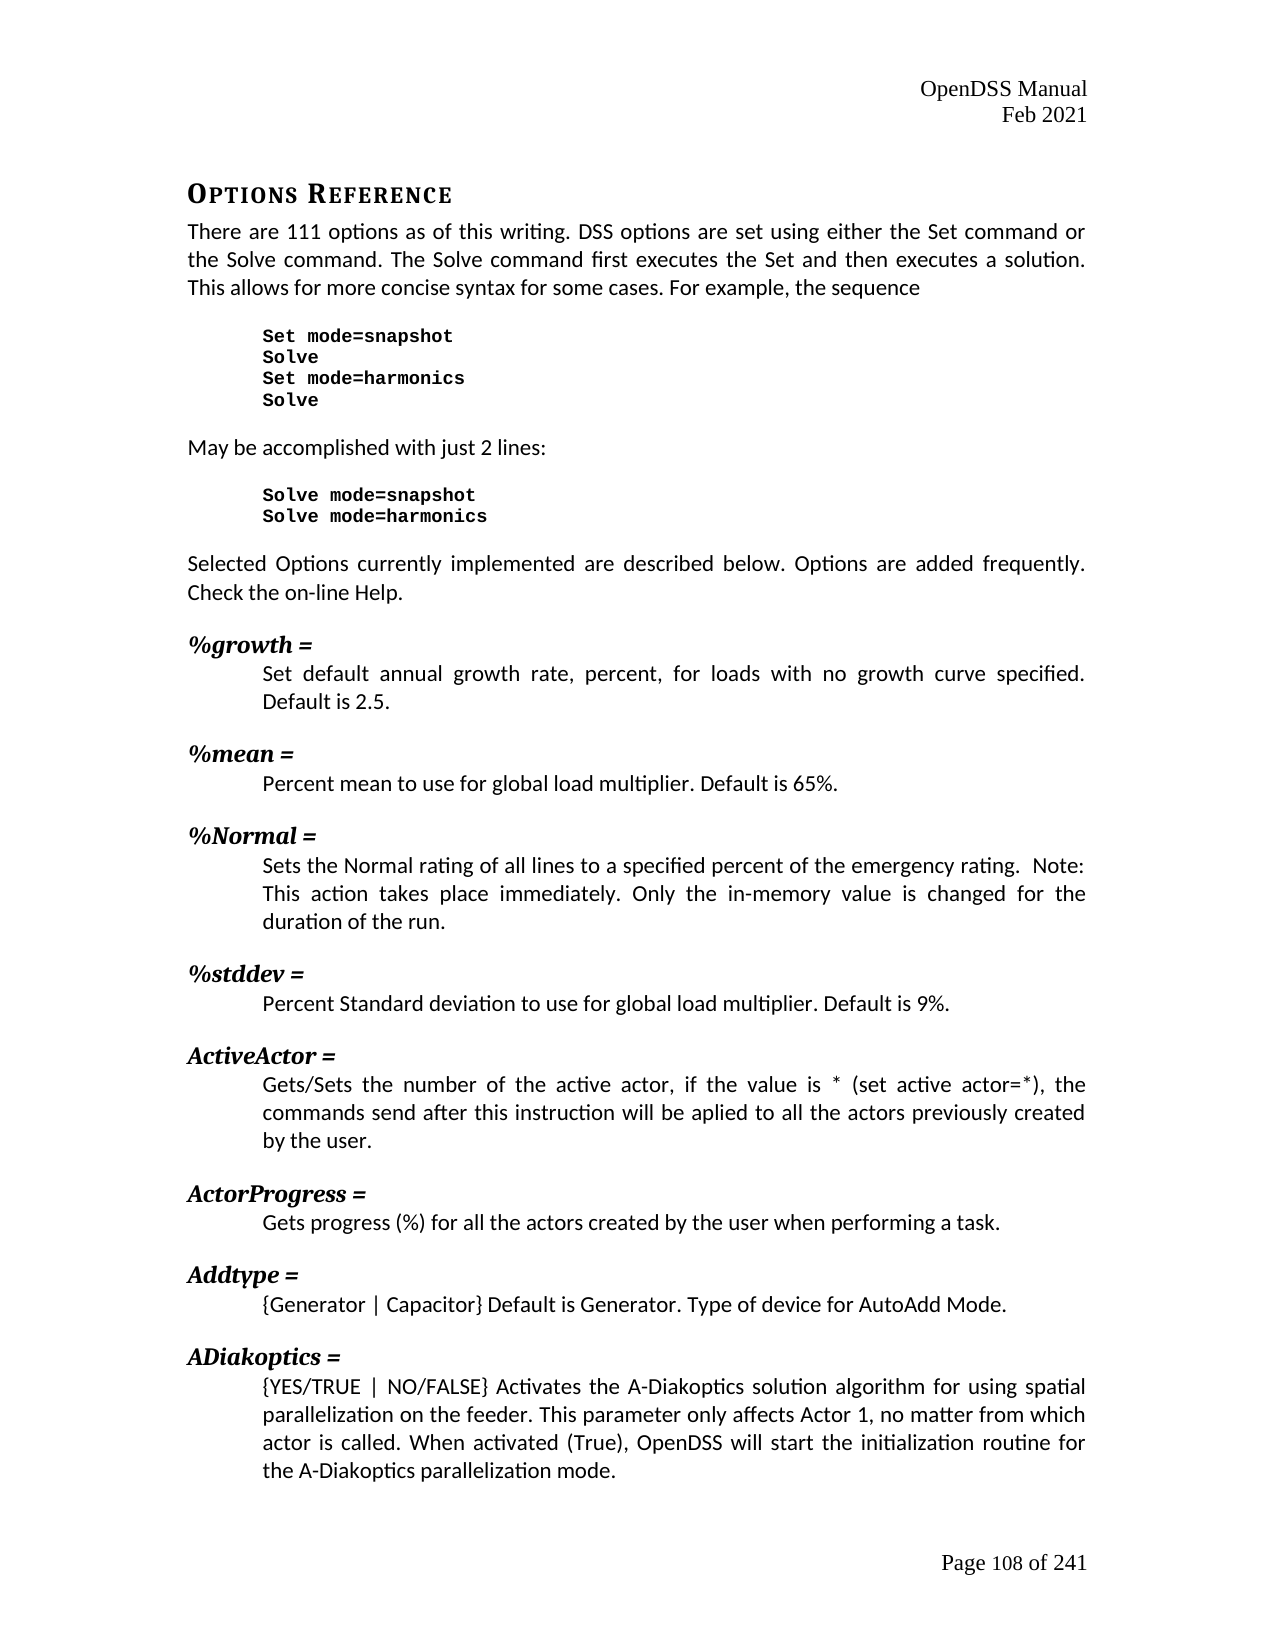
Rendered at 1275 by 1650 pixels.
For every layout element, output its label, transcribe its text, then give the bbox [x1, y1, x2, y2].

text Solve [262, 390, 1087, 412]
subtitle Options Reference [187, 178, 1087, 211]
text Percent Standard deviation to use for global load multiplier. Default is 9%. [262, 989, 1087, 1017]
text There are 111 options as of this writing. DSS options are set using either the Set command or the Solve command. The Solve command first executes the Set and then executes a solution. This allows for more concise syntax for some cases. For example, the sequence [187, 217, 1087, 302]
subtitle % = [187, 822, 1087, 851]
text {Generator | Capacitor} Default is Generator. Type of device for AutoAdd Mode. [262, 1290, 1087, 1318]
subtitle %growth = [187, 631, 1087, 659]
text Sets the rating of all lines to a specified percent of the emergency rating. Note: This action takes place immediately. Only the in-memory value is changed for the duration of the run. [262, 851, 1087, 935]
text {YES/TRUE | NO/FALSE} Activates the A-Diakoptics solution algorithm for using spatial parallelization on the feeder. This parameter only affects Actor 1, no matter from which actor is called. When activated (True), OpenDSS will start the initialization routine for the A-Diakoptics parallelization mode. [262, 1372, 1087, 1484]
text Solve [262, 348, 1087, 369]
text Solve mode=snapshot [262, 486, 1087, 507]
text Solve mode=harmonics [262, 507, 1087, 528]
text Percent mean to use for global load multiplier. Default is 65%. [262, 769, 1087, 797]
text Gets progress (%) for all the actors created by the user when performing a task. [262, 1208, 1087, 1236]
text Set mode=snapshot [262, 327, 1087, 348]
text Set default annual growth rate, percent, for loads with no growth curve specified. Default is 2.5. [262, 659, 1087, 715]
subtitle ADiakoptics = [187, 1343, 1087, 1372]
text May be accomplished with just 2 lines: [187, 433, 1087, 461]
subtitle ActorProgress = [187, 1179, 1087, 1208]
subtitle %mean = [187, 740, 1087, 769]
subtitle Addtype = [187, 1261, 1087, 1290]
text Selected Options currently implemented are described below. Options are added frequently. Check the on-line Help. [187, 549, 1087, 606]
text Gets/Sets the number of the active actor, if the value is * (set active actor=*), the commands send after this instruction will be aplied to all the actors previously created by the user. [262, 1071, 1087, 1154]
subtitle %stddev = [187, 960, 1087, 989]
subtitle ActiveActor = [187, 1042, 1087, 1071]
text Set mode=harmonics [262, 369, 1087, 390]
